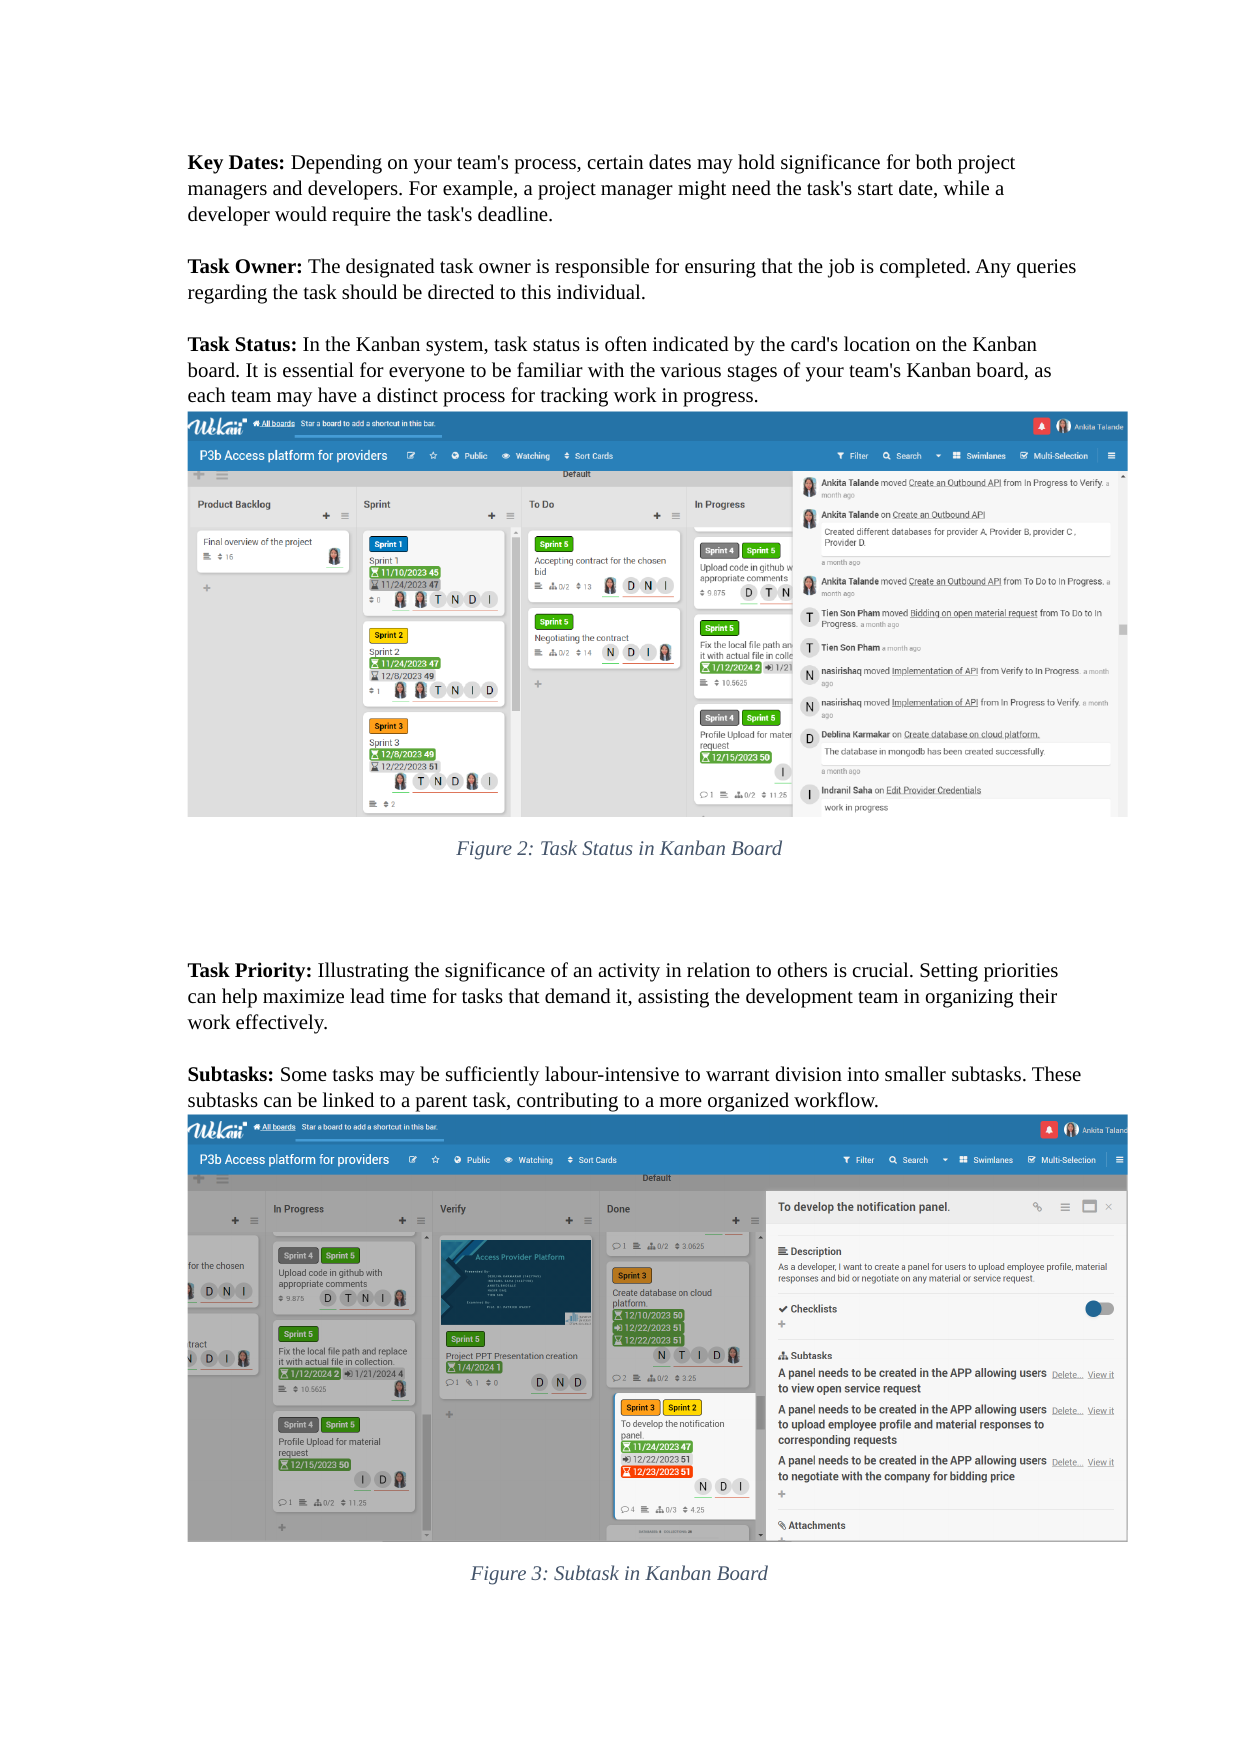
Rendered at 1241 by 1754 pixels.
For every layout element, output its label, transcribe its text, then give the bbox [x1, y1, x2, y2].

list Task Status: In the Kanban system, task status is often indicated by the card's location on the Kanban board. It is essential for everyone to be familiar with the various stages of your team's Kanban board, as each team may have a distinct process for tracking work in progress. [187, 332, 1090, 407]
picture [187, 409, 1128, 817]
list Task Priority: Illustrating the significance of an activity in relation to others is crucial. Setting priorities can help maximize lead time for tasks that demand it, assisting the development team in organizing their work effectively. [187, 958, 1090, 1034]
picture [187, 1114, 1128, 1542]
list Task Owner: The designated task owner is responsible for ensuring that the job is completed. Any queries regarding the task should be directed to this individual. [187, 254, 1090, 304]
list Subtasks: Some tasks may be sufficiently labour-intensive to warrant division into smaller subtasks. These subtasks can be linked to a parent task, contributing to a more organized workflow. [187, 1062, 1090, 1112]
list Key Dates: Depending on your team's process, certain dates may hold significance for both project managers and developers. For example, a project manager might need the task's start date, while a developer would require the task's deadline. [187, 150, 1090, 226]
